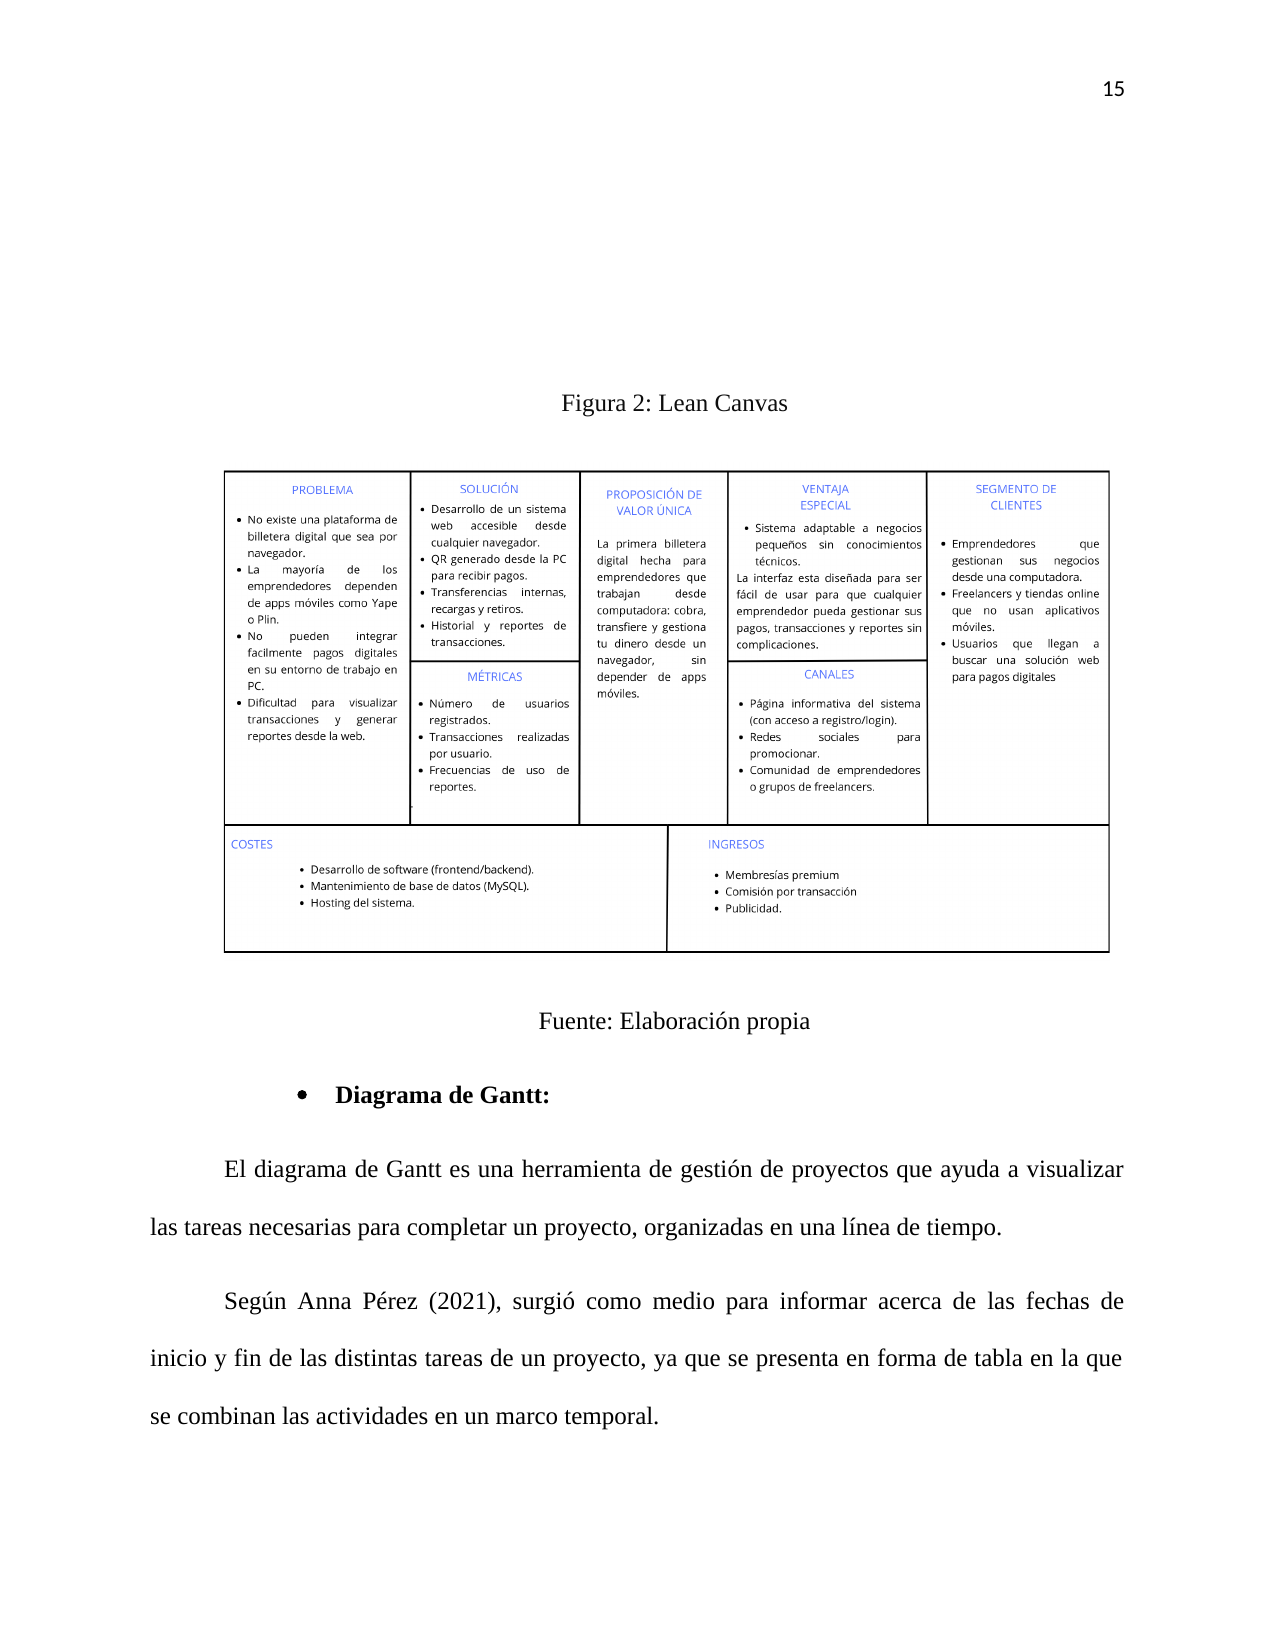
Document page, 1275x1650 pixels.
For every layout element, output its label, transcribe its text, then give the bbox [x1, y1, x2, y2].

text Figura 2: Lean Canvas [150, 388, 1125, 417]
picture [223, 462, 1110, 961]
text Según Anna Pérez (2021), surgió como medio para informar acerca de las fechas de inicio y fin de las distintas tareas de un proyecto, ya que se presenta en forma de tabla en la que se combinan las actividades en un marco temporal. [150, 1286, 1125, 1430]
text Fuente: Elaboración propia [150, 1006, 1125, 1035]
list Diagrama de Gantt: [298, 1080, 1125, 1109]
text El diagrama de Gantt es una herramienta de gestión de proyectos que ayuda a visualizar las tareas necesarias para completar un proyecto, organizadas en una línea de tiempo. [150, 1154, 1125, 1241]
